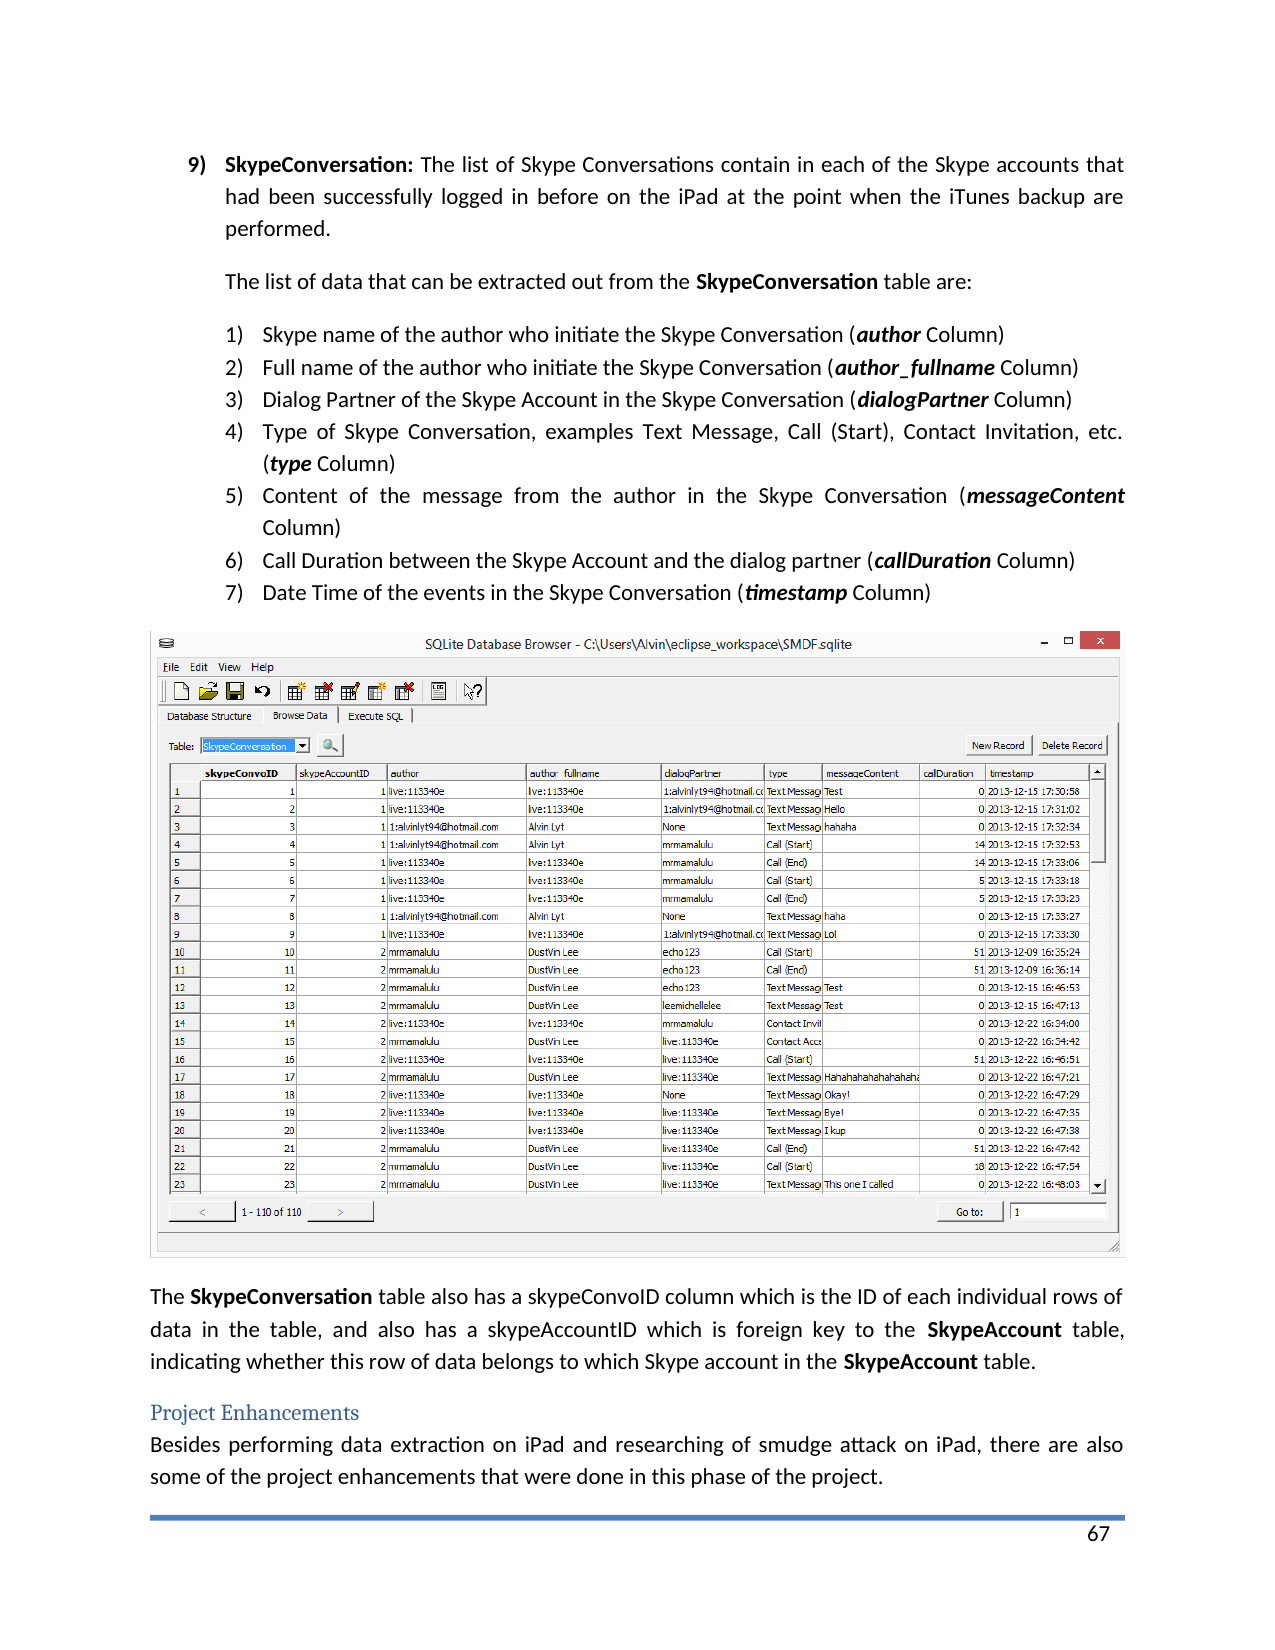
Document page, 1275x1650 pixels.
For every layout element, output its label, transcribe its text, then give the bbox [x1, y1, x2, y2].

list Type of Skype Conversation, examples Text Message, Call (Start), Contact Invitation, etc. (type Column) [225, 417, 1125, 477]
list Skype name of the author who initiate the Skype Conversation (author Column) [225, 320, 1125, 348]
list Content of the message from the author in the Skype Conversation (messageContent Column) [225, 481, 1125, 542]
subtitle Project Enhancements [150, 1400, 1125, 1426]
picture [150, 631, 1125, 1258]
list Dialog Partner of the Skype Account in the Skype Conversation (dialogPartner Column) [225, 385, 1125, 413]
list Call Duration between the Skype Account and the dialog partner (callDuration Column) [225, 546, 1125, 574]
text The SkypeConversation table also has a skypeConvoID column which is the ID of each individual rows of data in the table, and also has a skypeAccountID which is foreign key to the SkypeAccount table, indicating whether this row of data belongs to which Skype account in the SkypeAccount table. [150, 1282, 1125, 1375]
list Full name of the author who initiate the Skype Conversation (author_fullname Column) [225, 353, 1125, 381]
text The list of data that can be extracted out from the SkypeConversation table are: [225, 267, 1125, 295]
list SkypeConversation: The list of Skype Conversations contain in each of the Skype accounts that had been successfully logged in before on the iPad at the point when the iTunes backup are performed. [187, 150, 1125, 242]
list Date Time of the events in the Skype Conversation (timestamp Column) [225, 578, 1125, 606]
text Besides performing data extraction on iPad and researching of smudge attack on iPad, there are also some of the project enhancements that were done in this phase of the project. [150, 1430, 1125, 1490]
